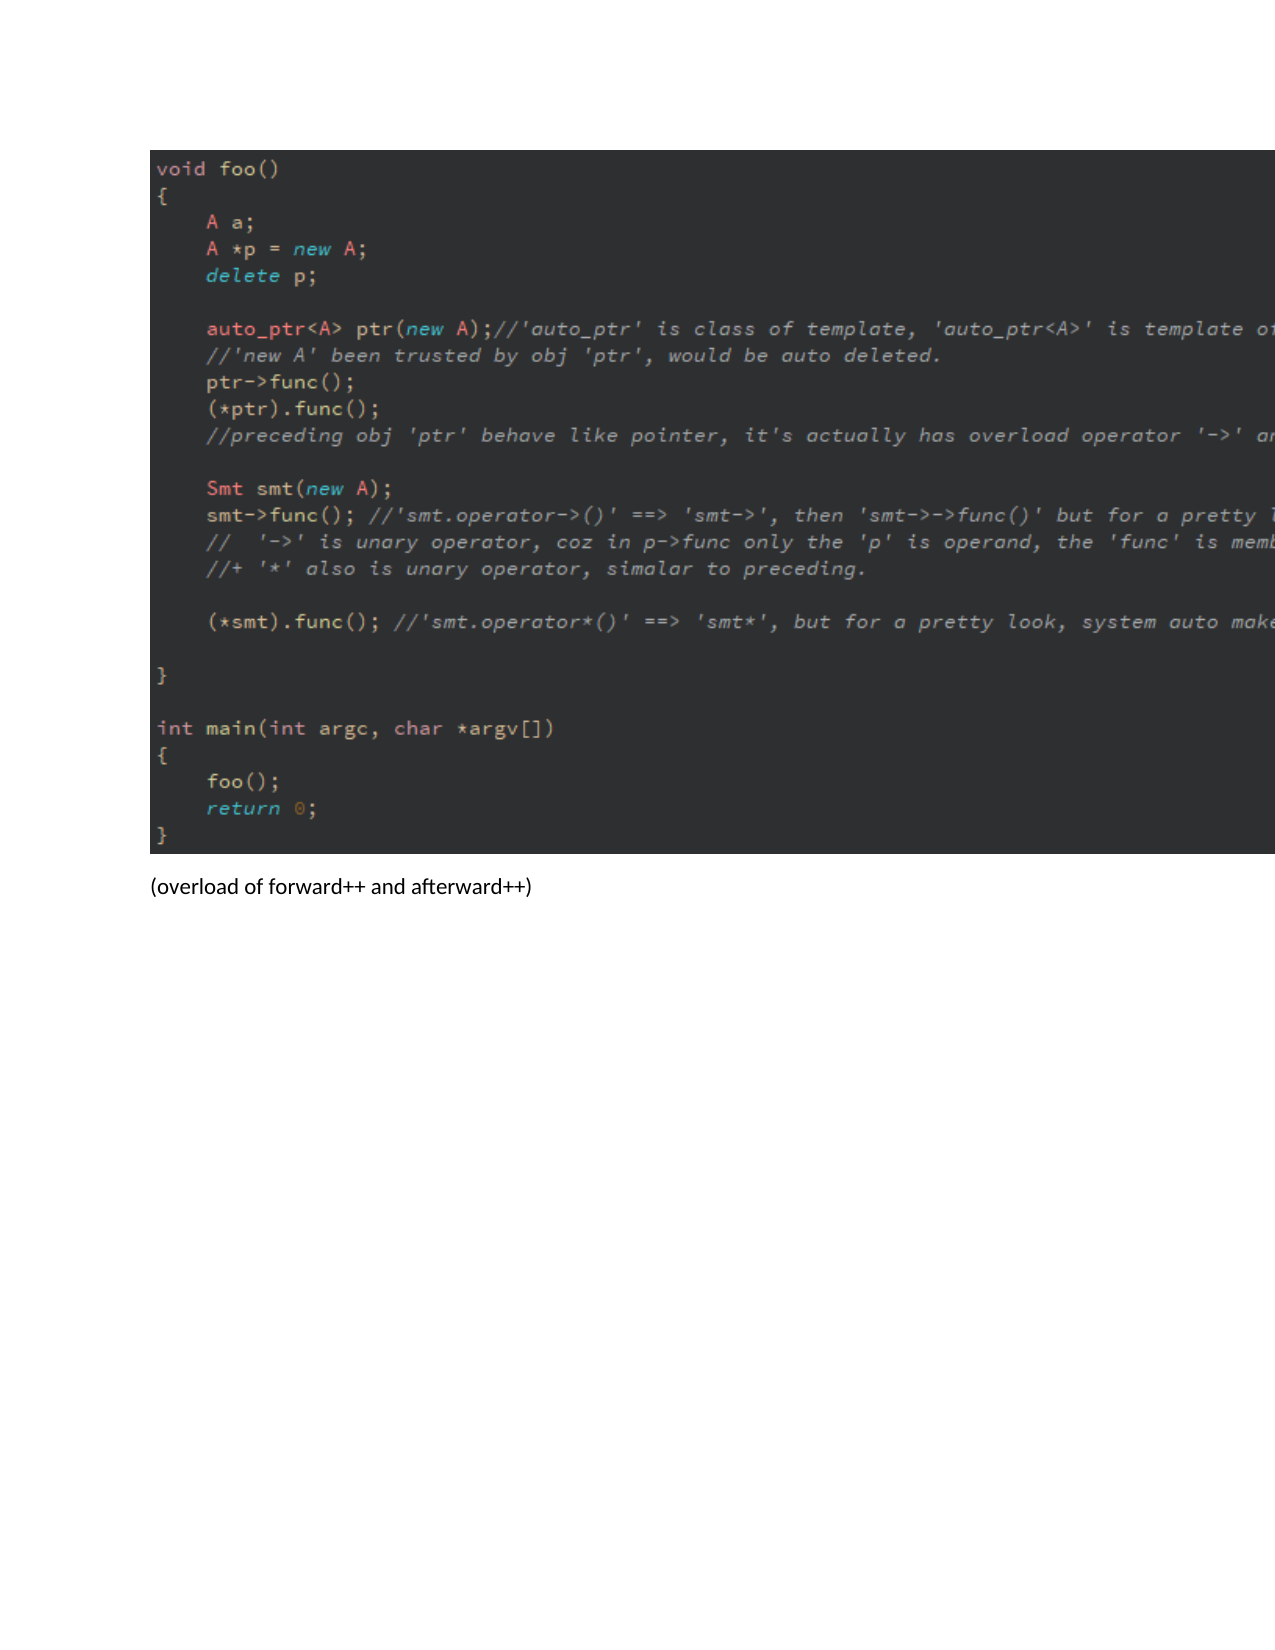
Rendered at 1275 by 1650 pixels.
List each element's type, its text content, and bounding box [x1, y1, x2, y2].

picture [150, 150, 1275, 854]
text (overload of forward++ and afterward++) [150, 872, 1125, 900]
